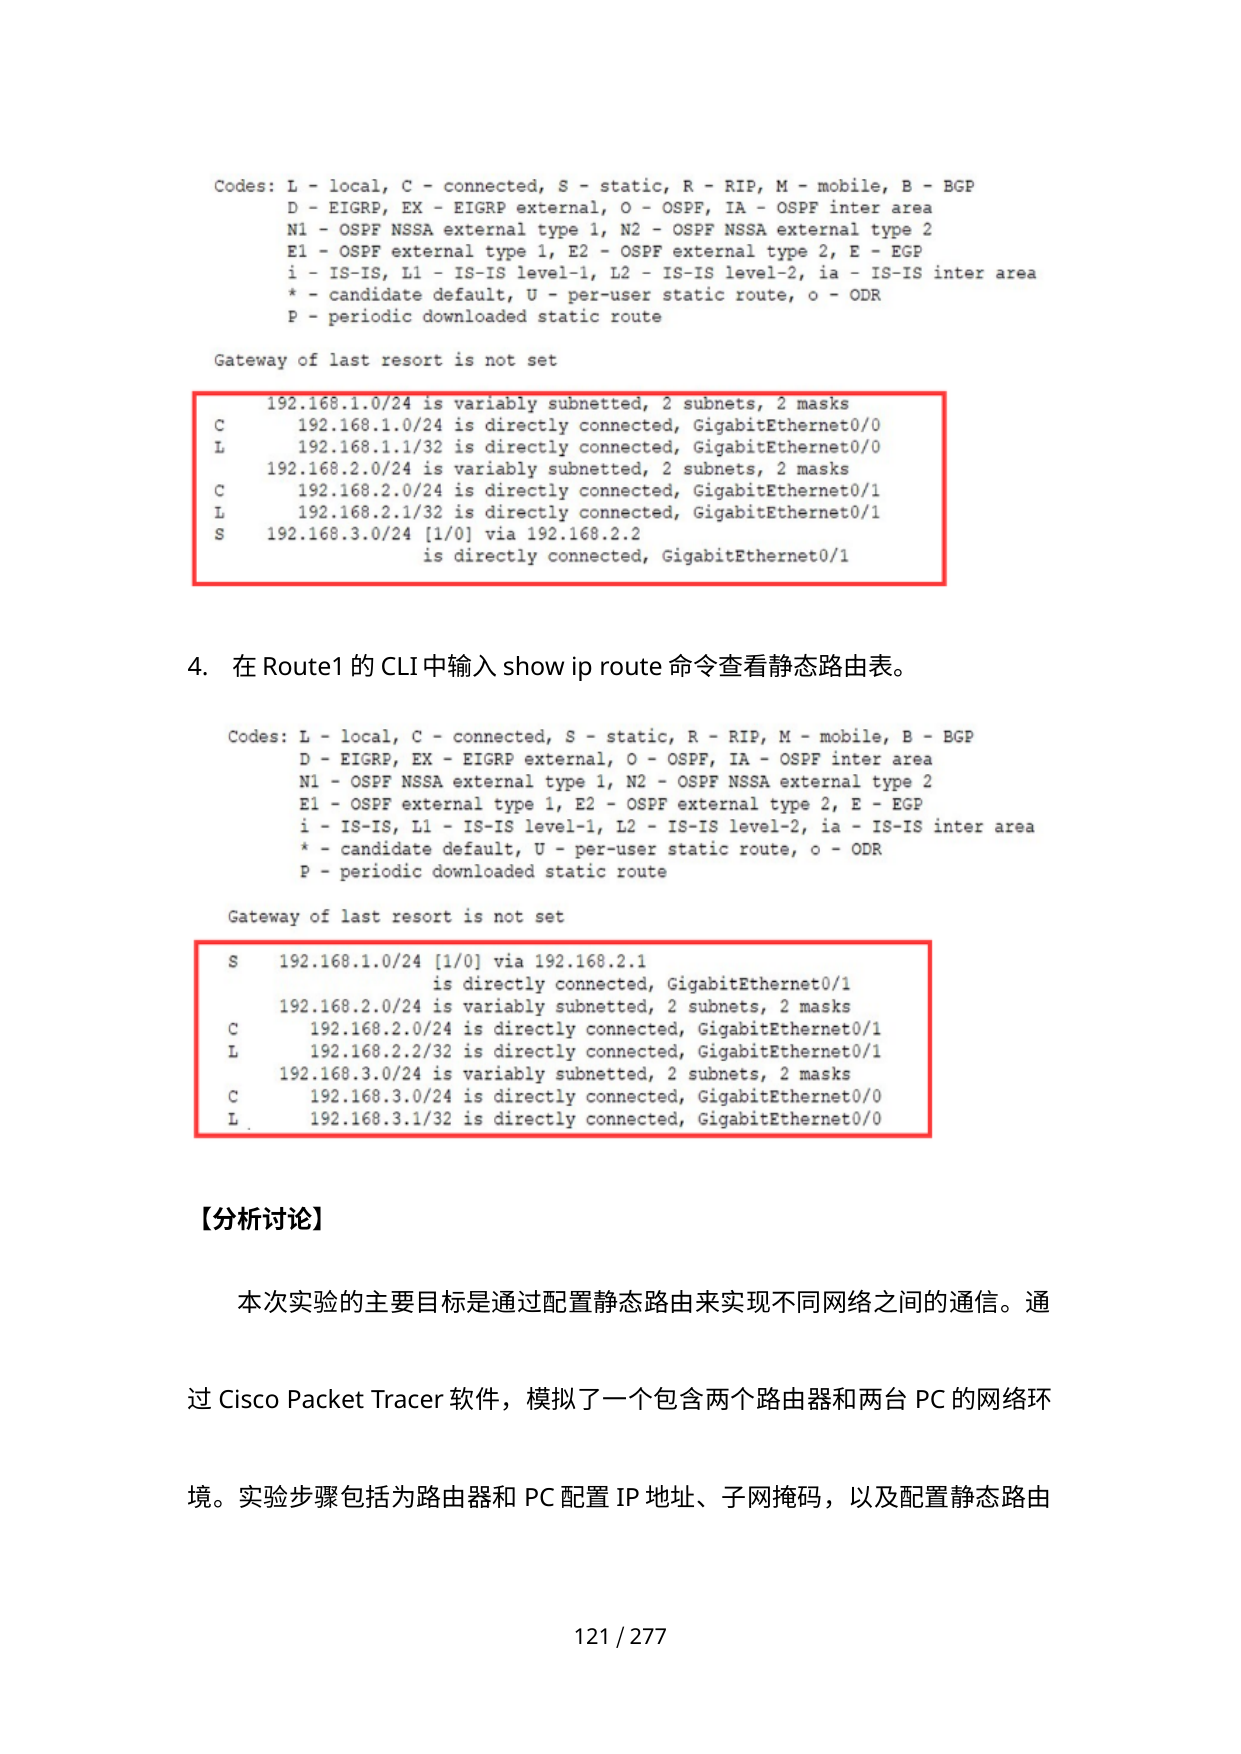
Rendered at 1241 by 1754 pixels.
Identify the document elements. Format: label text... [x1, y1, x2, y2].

picture [187, 162, 1053, 592]
list 在Route1的CLI中输入show ip route命令查看静态路由表。 [187, 632, 1053, 697]
picture [187, 715, 1053, 1144]
text 【分析讨论】 [187, 1185, 1053, 1250]
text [187, 1268, 1053, 1528]
